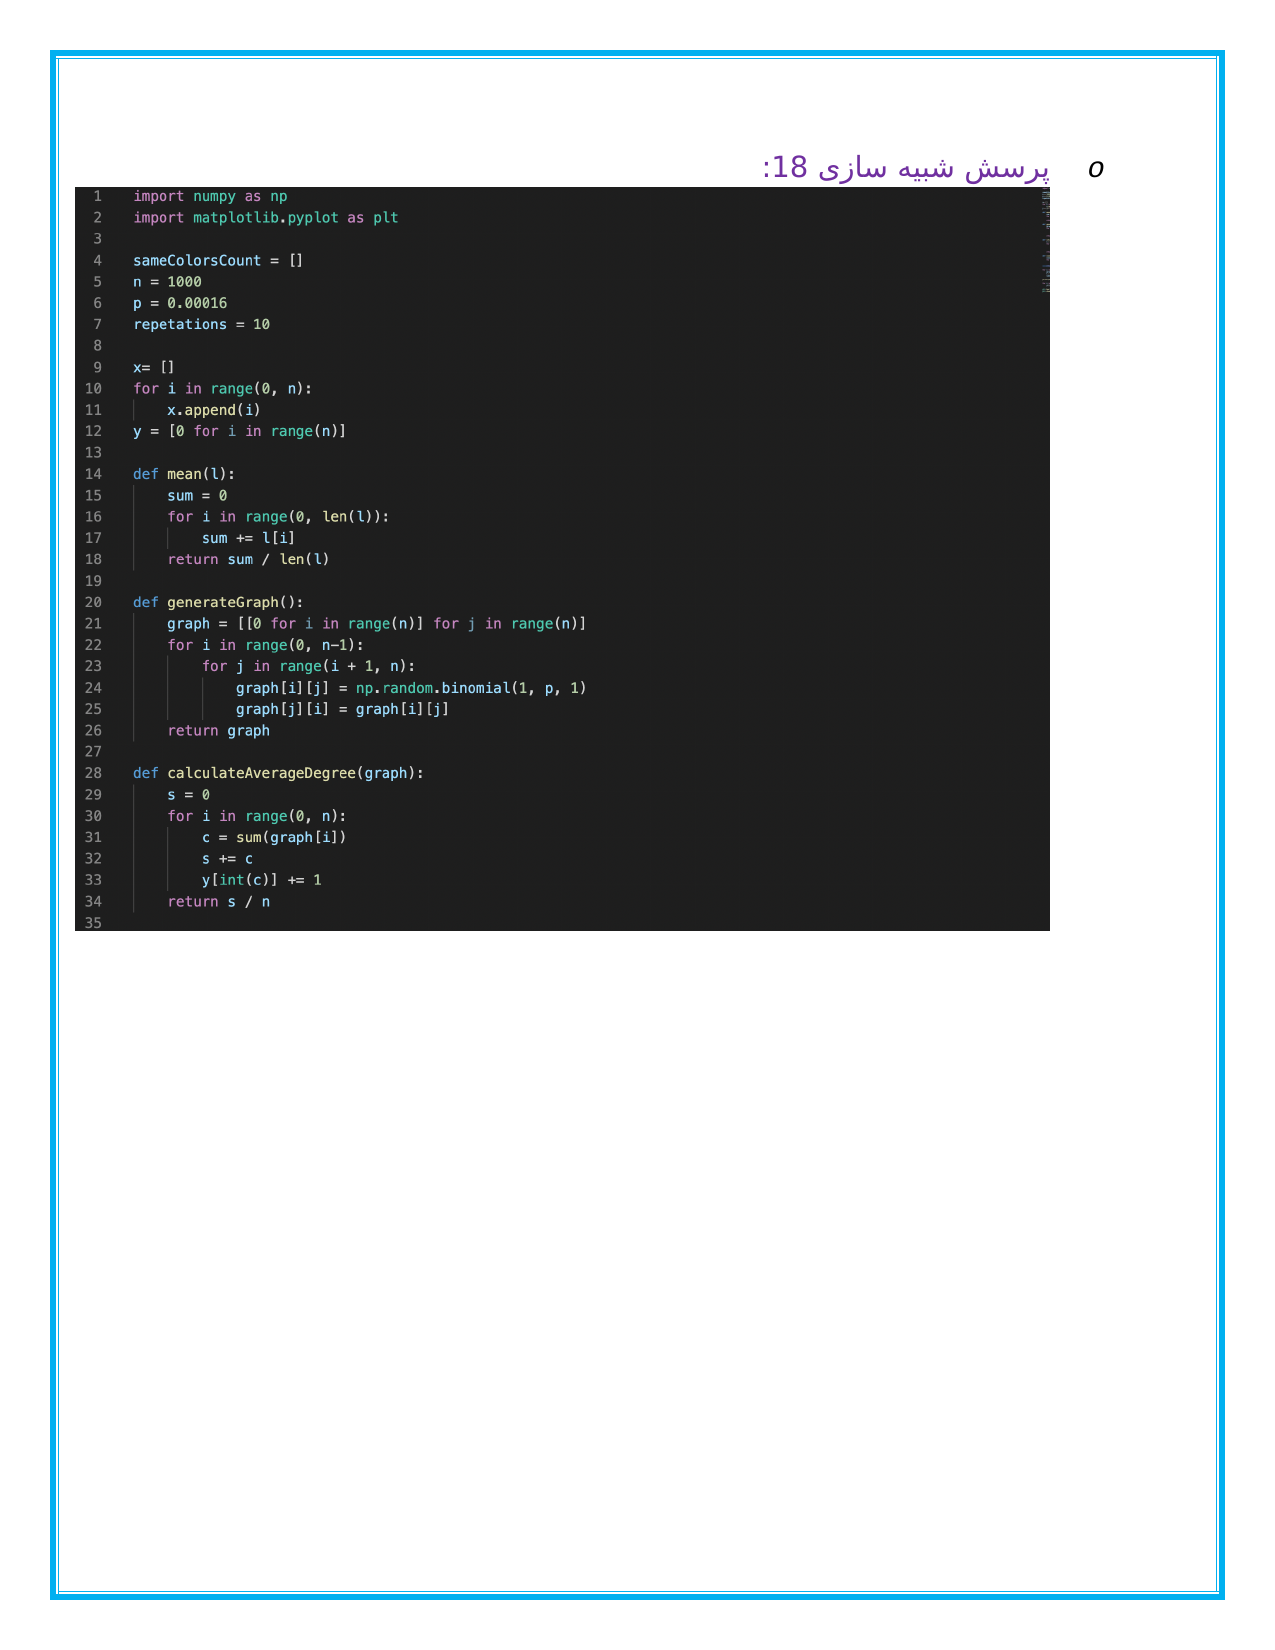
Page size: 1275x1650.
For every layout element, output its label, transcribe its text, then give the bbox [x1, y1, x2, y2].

picture [75, 187, 1050, 931]
list پرسش شبیه سازی 18: [150, 150, 1087, 186]
